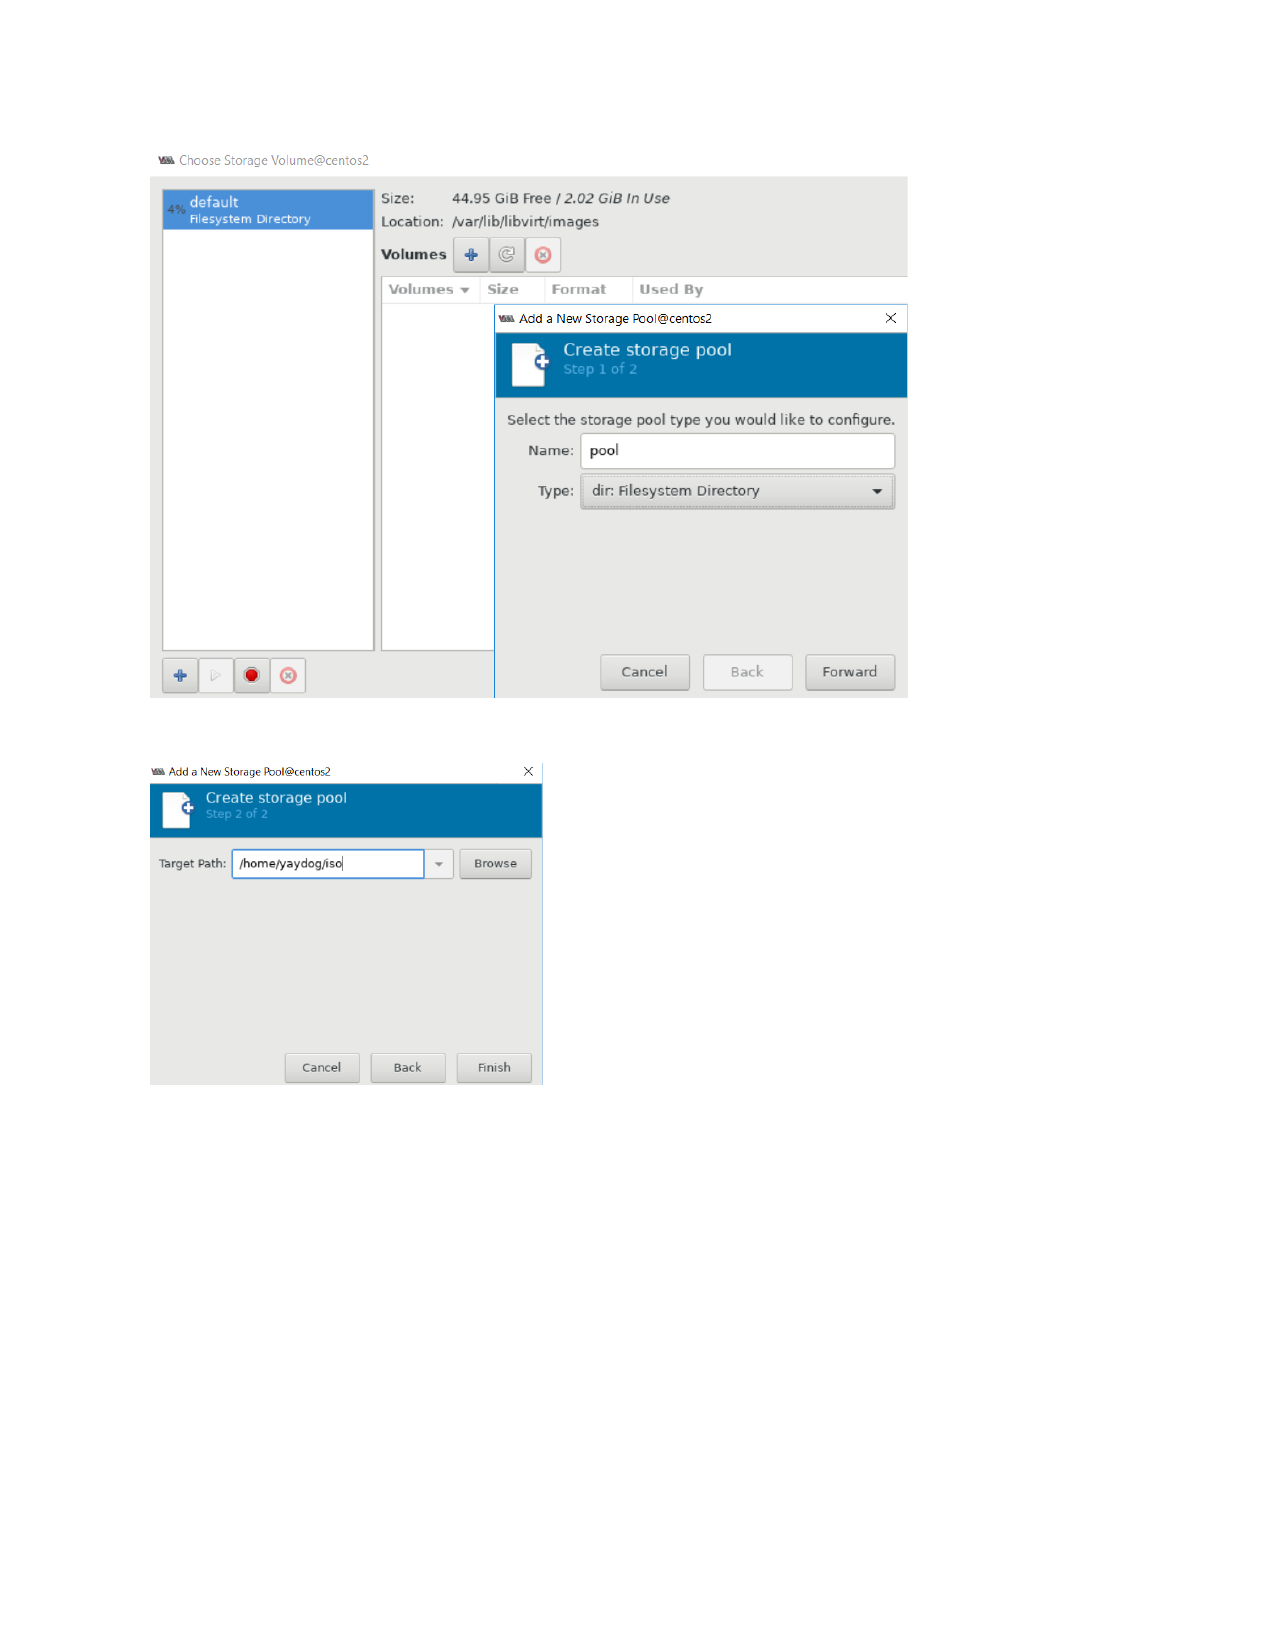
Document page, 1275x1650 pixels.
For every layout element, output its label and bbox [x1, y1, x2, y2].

picture [150, 150, 908, 698]
picture [512, 344, 550, 386]
picture [718, 347, 724, 354]
picture [297, 795, 306, 804]
picture [150, 763, 543, 1085]
picture [318, 795, 323, 805]
picture [163, 793, 195, 828]
picture [673, 347, 678, 359]
